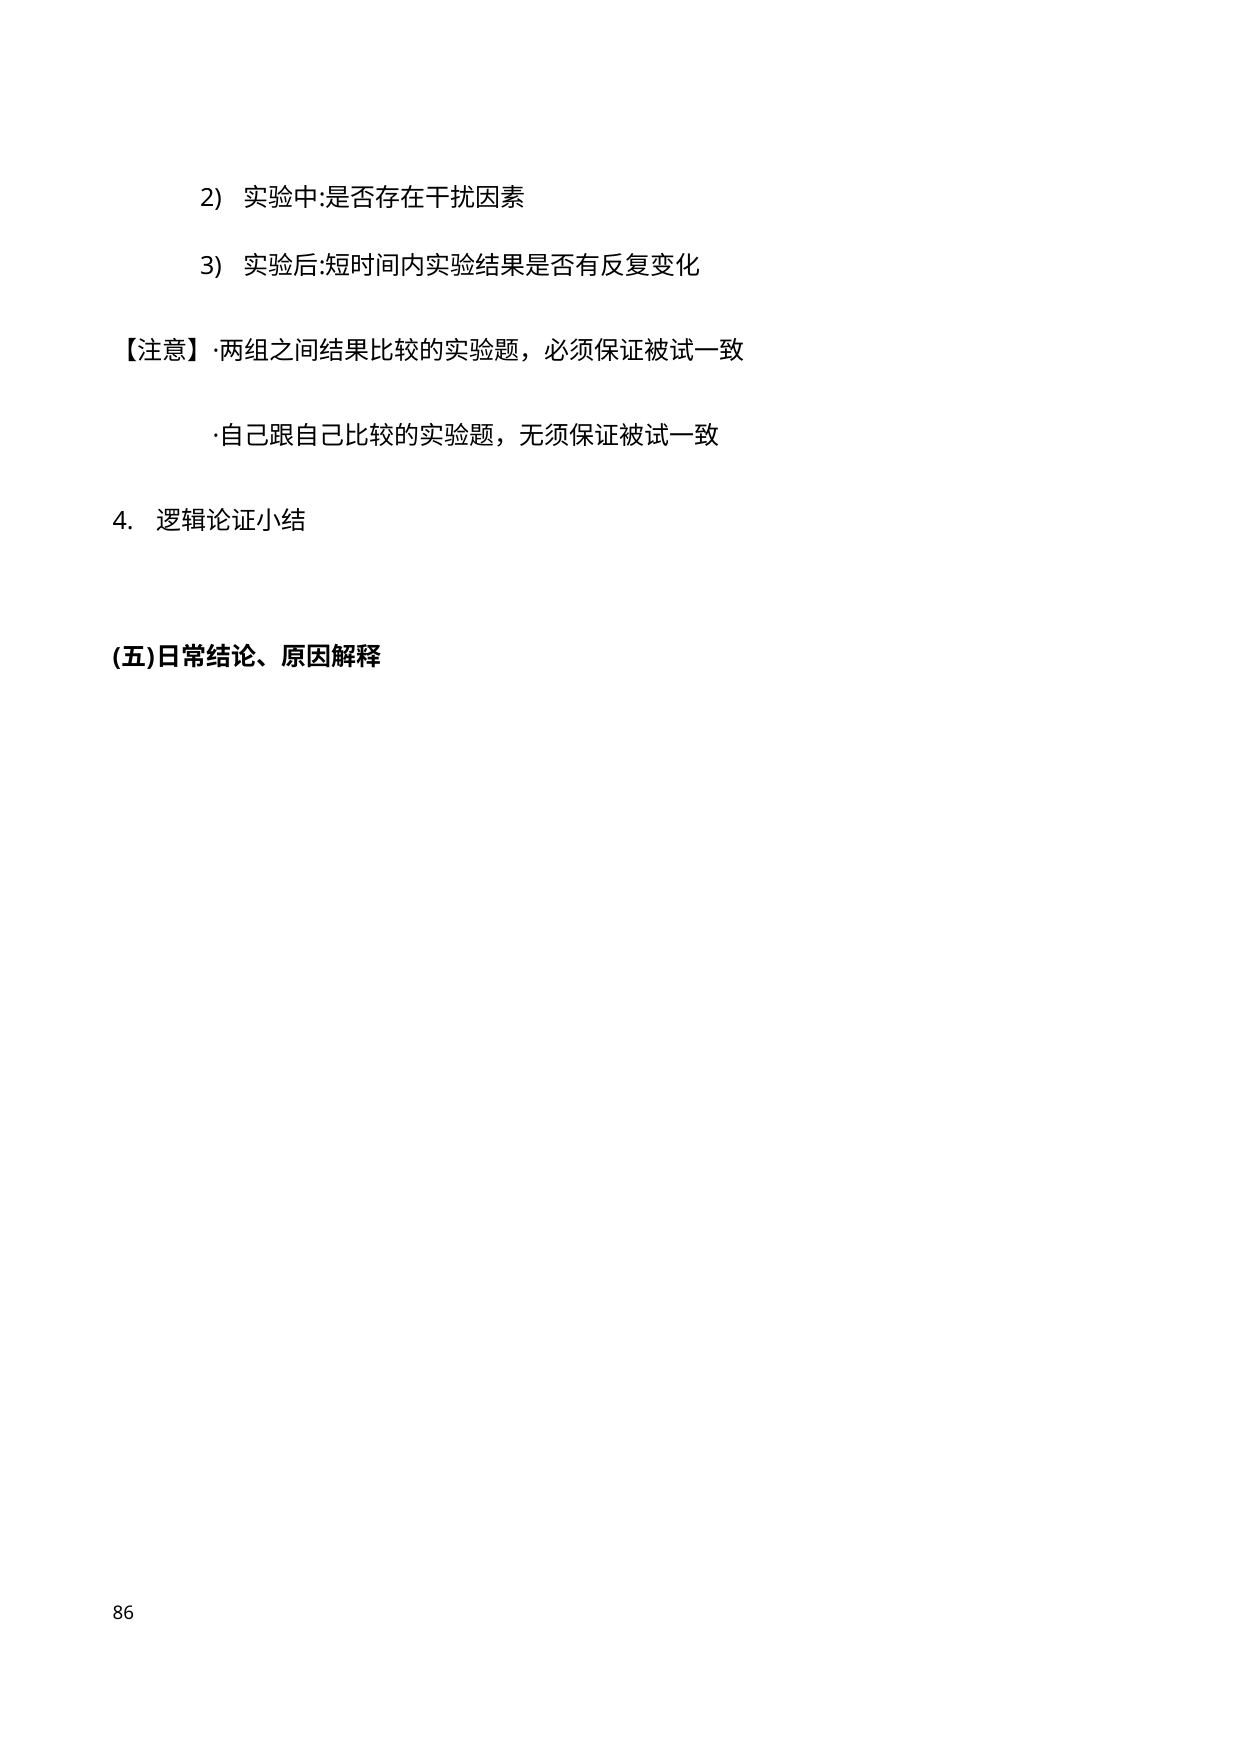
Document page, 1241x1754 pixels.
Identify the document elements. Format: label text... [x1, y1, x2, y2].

list 实验后:短时间内实验结果是否有反复变化 [200, 229, 1128, 297]
text ·自己跟自己比较的实验题，无须保证被试一致 [112, 399, 1128, 467]
list 实验中:是否存在干扰因素 [200, 162, 1128, 229]
list 日常结论、原因解释 [112, 620, 1128, 688]
text 【注意】·两组之间结果比较的实验题，必须保证被试一致 [112, 314, 1128, 382]
list 逻辑论证小结 [112, 484, 1128, 552]
